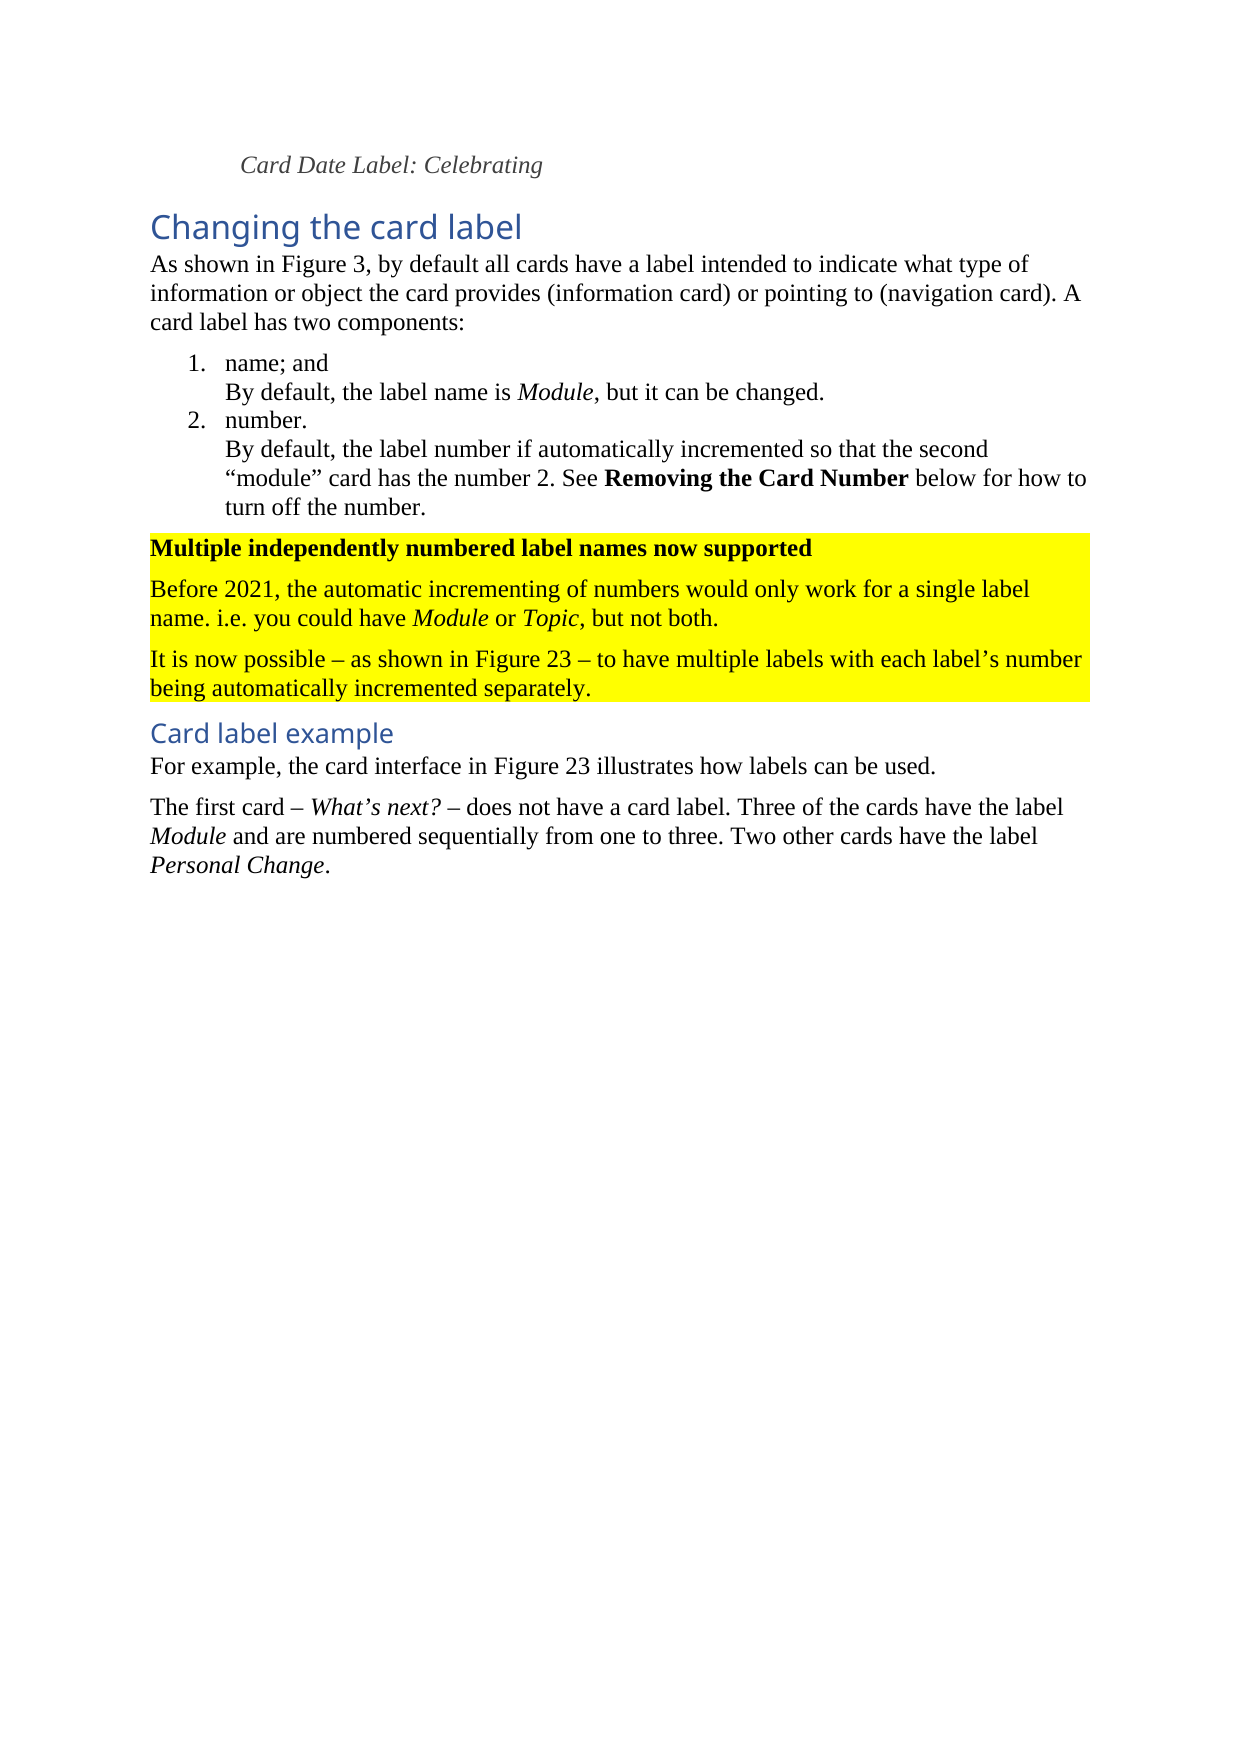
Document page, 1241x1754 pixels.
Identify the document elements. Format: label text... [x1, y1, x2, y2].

text As shown in Figure 3, by default all cards have a label intended to indicate what type of information or object the card provides (information card) or pointing to (navigation card). A card label has two components: [150, 249, 1090, 335]
subtitle Card label example [150, 714, 1090, 751]
text For example, the card interface in Figure 23 illustrates how labels can be used. [150, 751, 1090, 780]
text Card Date Label: Celebrating [240, 150, 1000, 179]
subtitle Changing the card label [150, 204, 1090, 249]
list number. By default, the label number if automatically incremented so that the second “module” card has the number 2. See Removing the Card Number below for how to turn off the number. [187, 405, 1090, 520]
text Before 2021, the automatic incrementing of numbers would only work for a single label name. i.e. you could have Module or Topic, but not both. [150, 574, 1090, 632]
text It is now possible – as shown in Figure 23 – to have multiple labels with each label’s number being automatically incremented separately. [150, 644, 1090, 702]
list name; and By default, the label name is Module, but it can be changed. [187, 348, 1090, 405]
text Multiple independently numbered label names now supported [150, 533, 1090, 562]
text The first card – What’s next? – does not have a card label. Three of the cards have the label Module and are numbered sequentially from one to three. Two other cards have the label Personal Change. [150, 792, 1090, 878]
